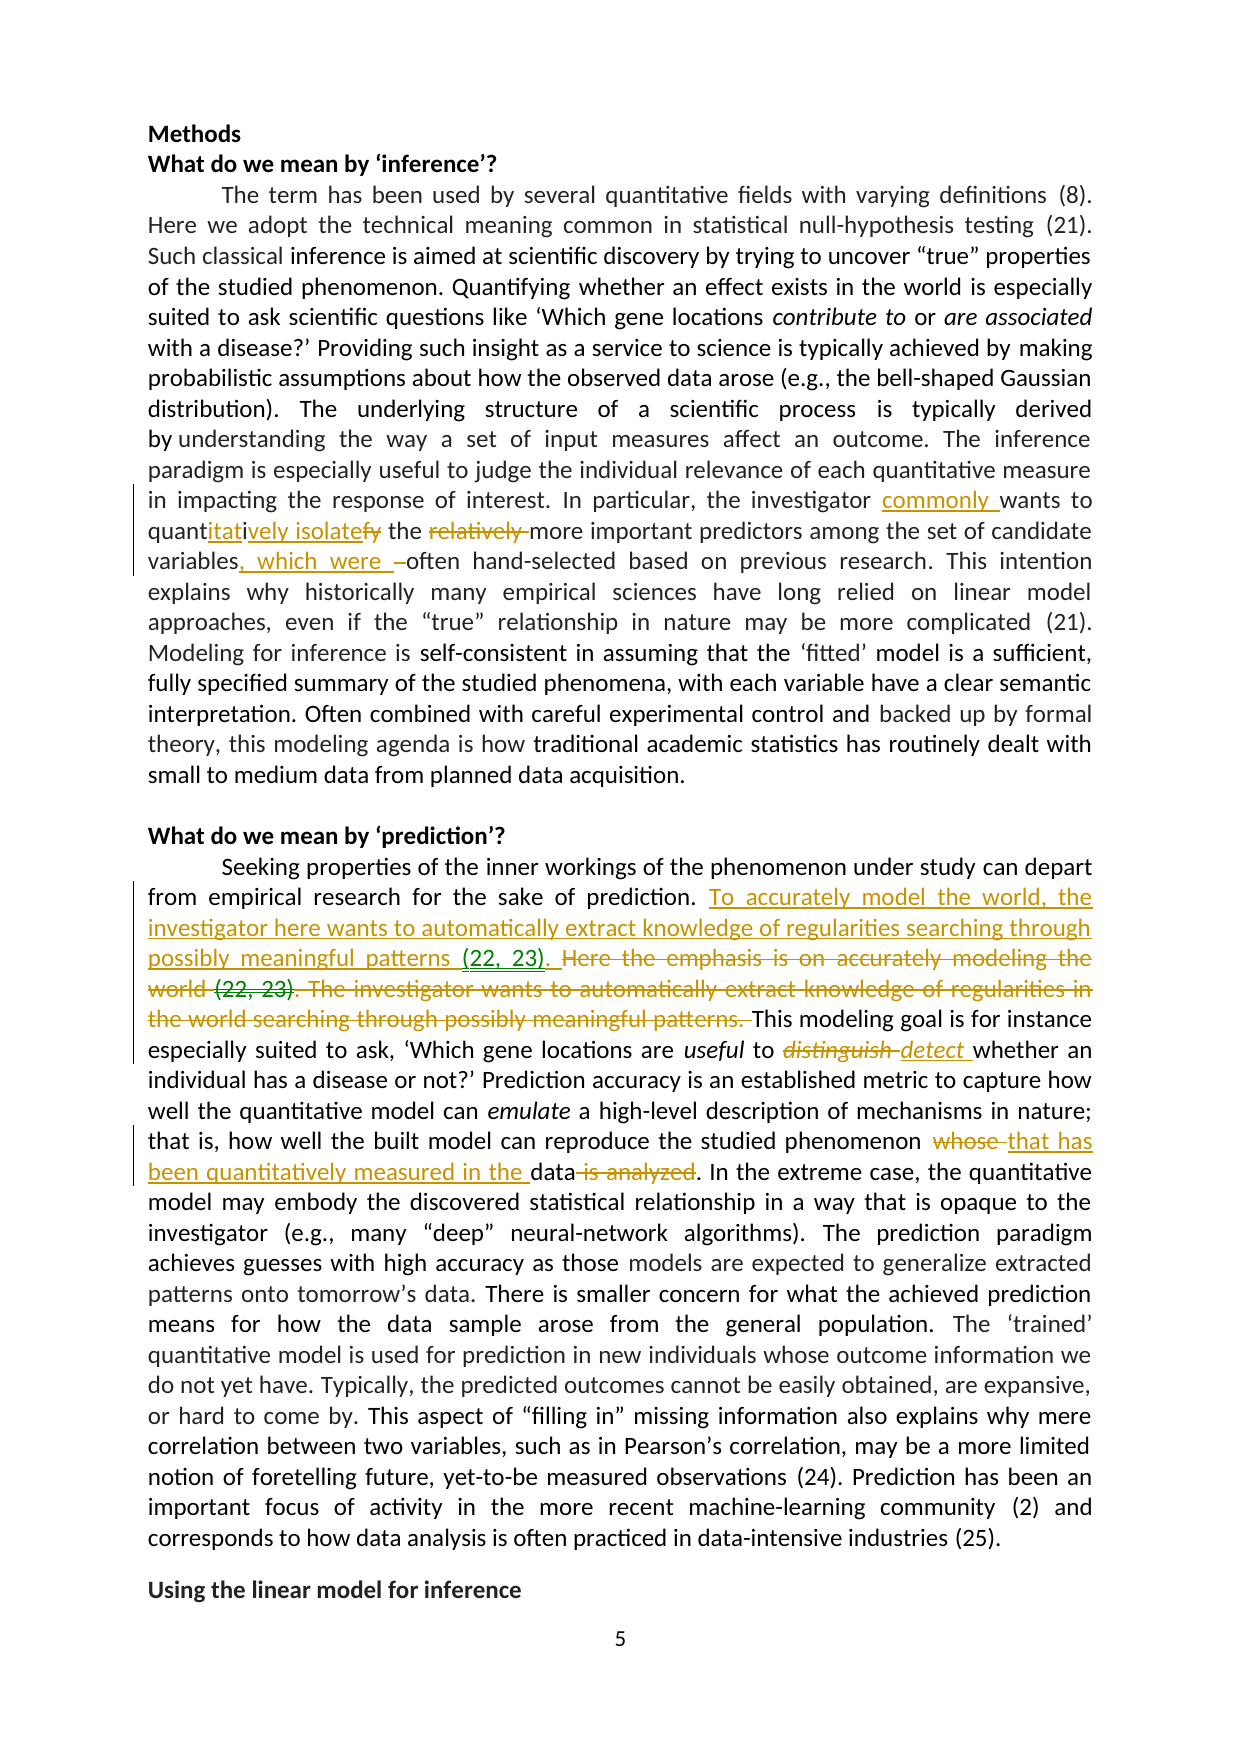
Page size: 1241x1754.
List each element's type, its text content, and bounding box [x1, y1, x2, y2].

text Methods [148, 118, 1092, 149]
text Seeking properties of the inner workings of the phenomenon under study can depart from empirical research for the sake of prediction. This modeling goal is for instance especially suited to ask, ‘Which gene locations are useful to whether an individual has a disease or not?’ Prediction accuracy is an established metric to capture how well the quantitative model can emulate a high-level description of mechanisms in nature; that is, how well the built model can reproduce the studied phenomenon data. In the extreme case, the quantitative model may embody the discovered statistical relationship in a way that is opaque to the investigator (e.g., many “deep” neural-network algorithms). The prediction paradigm achieves guesses with high accuracy as those models are expected to generalize extracted patterns onto tomorrow’s data. There is smaller concern for what the achieved prediction means for how the data sample arose from the general population. The ‘trained’ quantitative model is used for prediction in new individuals whose outcome information we do not yet have. Typically, the predicted outcomes cannot be easily obtained, are expansive, or hard to come by. This aspect of “filling in” missing information also explains why mere correlation between two variables, such as in Pearson’s correlation, may be a more limited notion of foretelling future, yet-to-be measured observations (24). Prediction has been an important focus of activity in the more recent machine-learning community (2) and corresponds to how data analysis is often practiced in data-intensive industries (25). [148, 990, 1092, 1339]
text What do we mean by ‘prediction’? [148, 820, 1092, 851]
text What do we mean by ‘inference’? [148, 149, 1092, 179]
text The term has been used by several quantitative fields with varying definitions (8). Here we adopt the technical meaning common in statistical null-hypothesis testing (21). Such classical inference is aimed at scientific discovery by trying to uncover “true” properties of the studied phenomenon. Quantifying whether an effect exists in the world is especially suited to ask scientific questions like ‘Which gene locations contribute to or are associated with a disease?’ Providing such insight as a service to science is typically achieved by making probabilistic assumptions about how the observed data arose (e.g., the bell-shaped Gaussian distribution). The underlying structure of a scientific process is typically derived by understanding the way a set of input measures affect an outcome. The inference paradigm is especially useful to judge the individual relevance of each quantitative measure in impacting the response of interest. In particular, the investigator wants to quanti the more important predictors among the set of candidate variablesoften hand-selected based on previous research. This intention explains why historically many empirical sciences have long relied on linear model approaches, even if the “true” relationship in nature may be more complicated (21). Modeling for inference is self-consistent in assuming that the ‘fitted’ model is a sufficient, fully specified summary of the studied phenomena, with each variable have a clear semantic interpretation. Often combined with careful experimental control and backed up by formal theory, this modeling agenda is how traditional academic statistics has routinely dealt with small to medium data from planned data acquisition. [148, 179, 1092, 789]
text Using the linear model for inference [148, 1574, 1092, 1605]
text Seeking properties of the inner workings of the phenomenon under study can depart from empirical research for the sake of prediction. This modeling goal is for instance especially suited to ask, ‘Which gene locations are useful to whether an individual has a disease or not?’ Prediction accuracy is an established metric to capture how well the quantitative model can emulate a high-level description of mechanisms in nature; that is, how well the built model can reproduce the studied phenomenon data. In the extreme case, the quantitative model may embody the discovered statistical relationship in a way that is opaque to the investigator (e.g., many “deep” neural-network algorithms). The prediction paradigm achieves guesses with high accuracy as those models are expected to generalize extracted patterns onto tomorrow’s data. There is smaller concern for what the achieved prediction means for how the data sample arose from the general population. The ‘trained’ quantitative model is used for prediction in new individuals whose outcome information we do not yet have. Typically, the predicted outcomes cannot be easily obtained, are expansive, or hard to come by. This aspect of “filling in” missing information also explains why mere correlation between two variables, such as in Pearson’s correlation, may be a more limited notion of foretelling future, yet-to-be measured observations (24). Prediction has been an important focus of activity in the more recent machine-learning community (2) and corresponds to how data analysis is often practiced in data-intensive industries (25). [148, 1369, 1092, 1553]
